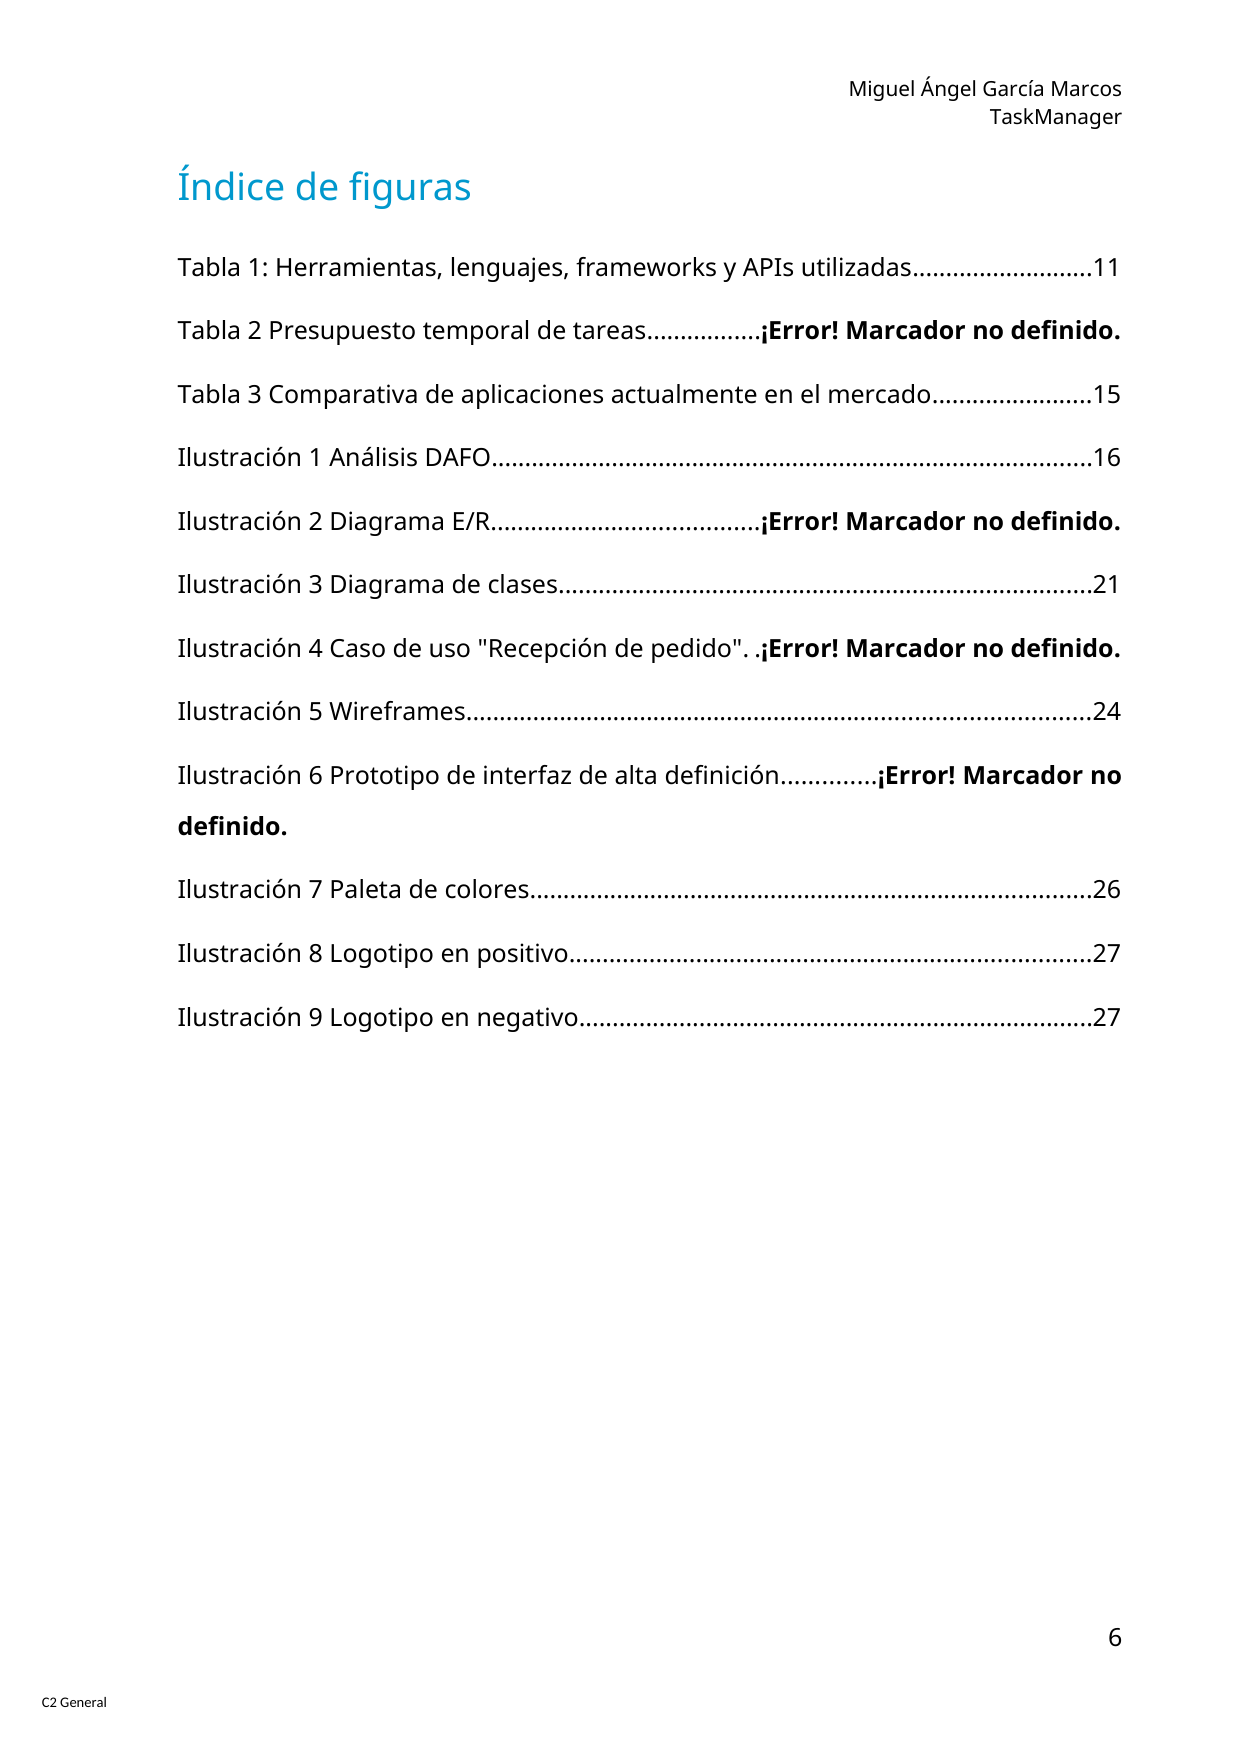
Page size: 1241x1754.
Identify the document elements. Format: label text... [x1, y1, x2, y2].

text Ilustración 1 Análisis DAFO 16 [177, 440, 1122, 474]
text Ilustración 5 Wireframes 24 [177, 694, 1122, 728]
text Índice de figuras [177, 160, 1122, 211]
text Ilustración 2 Diagrama E/R ¡Error! Marcador no definido. [177, 503, 1122, 537]
text Tabla 2 Presupuesto temporal de tareas ¡Error! Marcador no definido. [177, 313, 1122, 347]
text Ilustración 3 Diagrama de clases 21 [177, 567, 1122, 601]
text Ilustración 6 Prototipo de interfaz de alta definición ¡Error! Marcador no definido. [177, 758, 1122, 843]
text Ilustración 7 Paleta de colores 26 [177, 872, 1122, 906]
text Ilustración 9 Logotipo en negativo 27 [177, 999, 1122, 1033]
text Ilustración 8 Logotipo en positivo 27 [177, 936, 1122, 970]
text Tabla 1: Herramientas, lenguajes, frameworks y APIs utilizadas 11 [177, 249, 1122, 283]
text Ilustración 4 Caso de uso "Recepción de pedido" ¡Error! Marcador no definido. [177, 631, 1122, 664]
text Tabla 3 Comparativa de aplicaciones actualmente en el mercado 15 [177, 376, 1122, 410]
